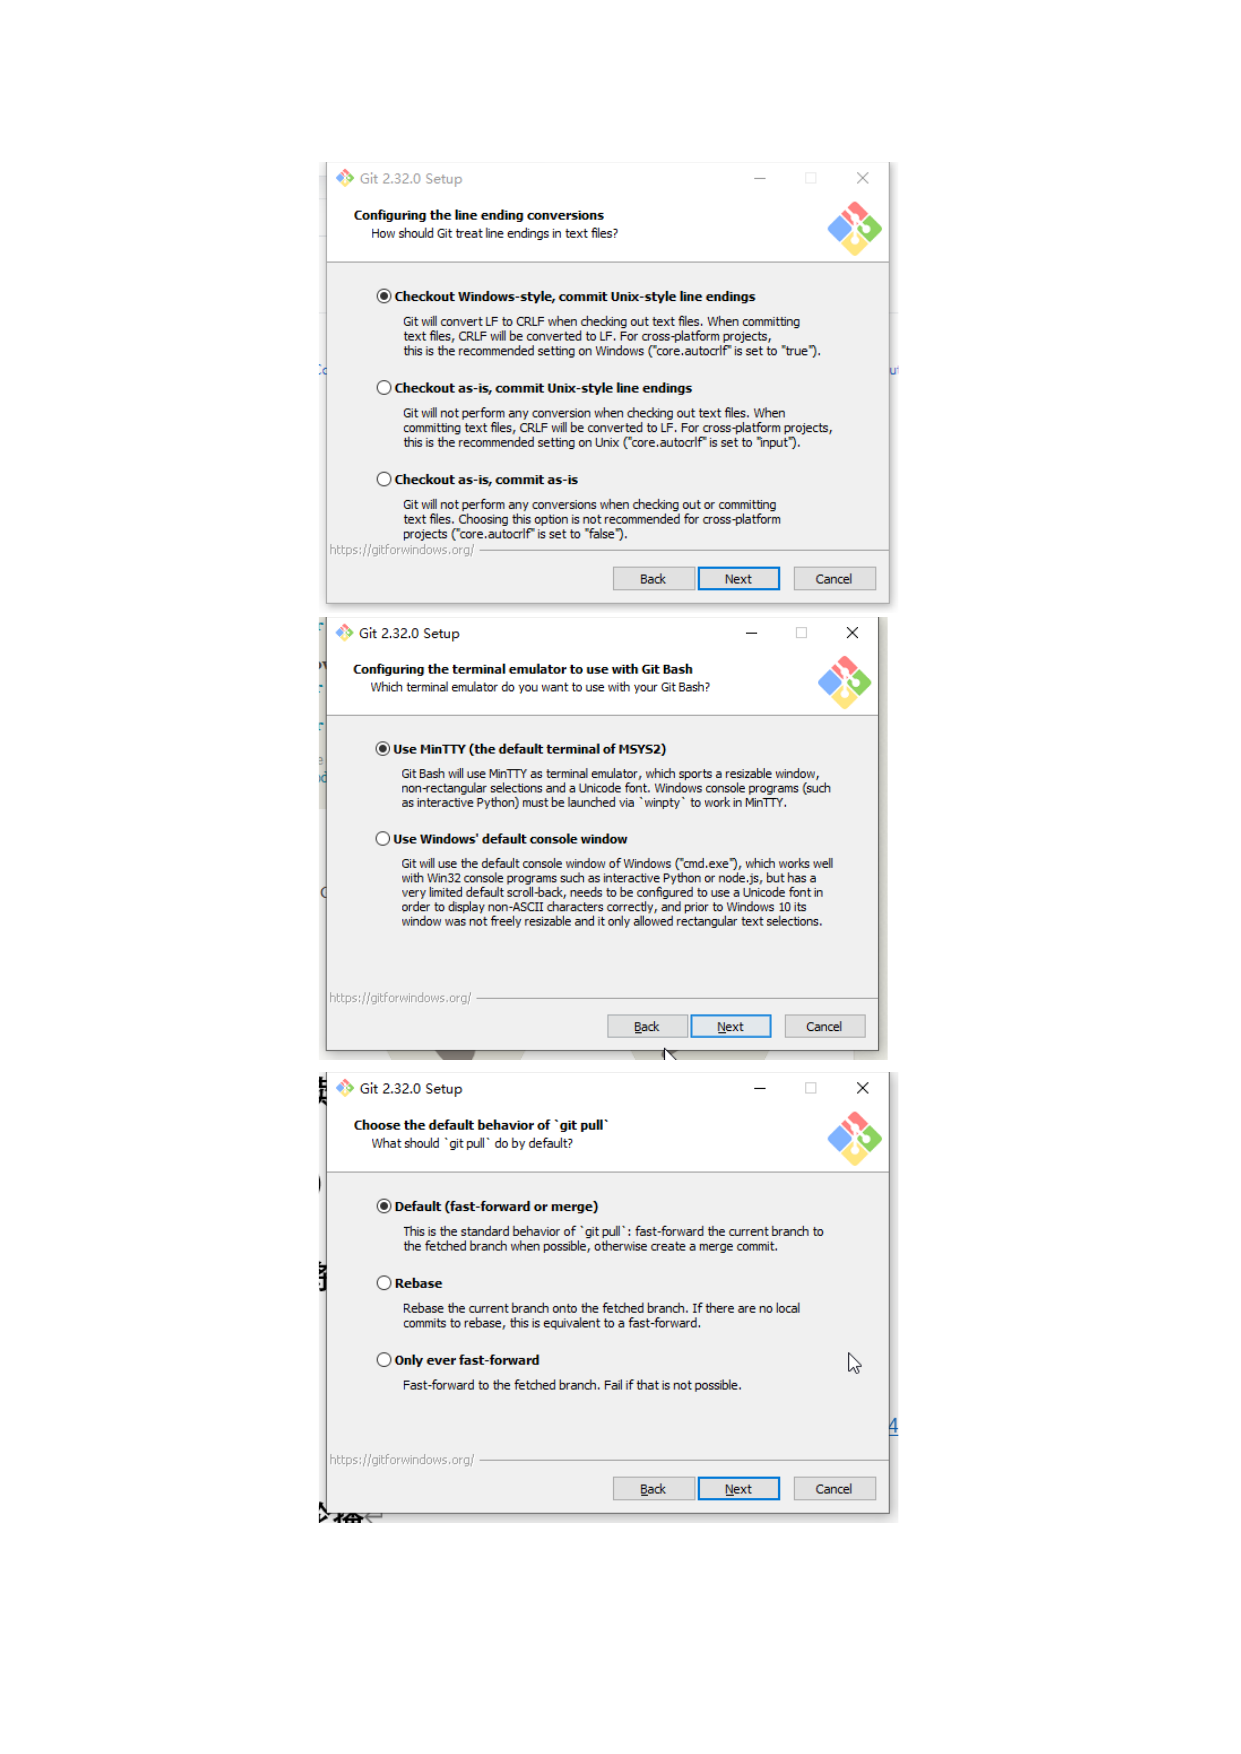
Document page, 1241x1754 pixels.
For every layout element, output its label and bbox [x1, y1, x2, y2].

picture [318, 162, 899, 613]
picture [318, 1072, 899, 1523]
picture [318, 617, 888, 1060]
